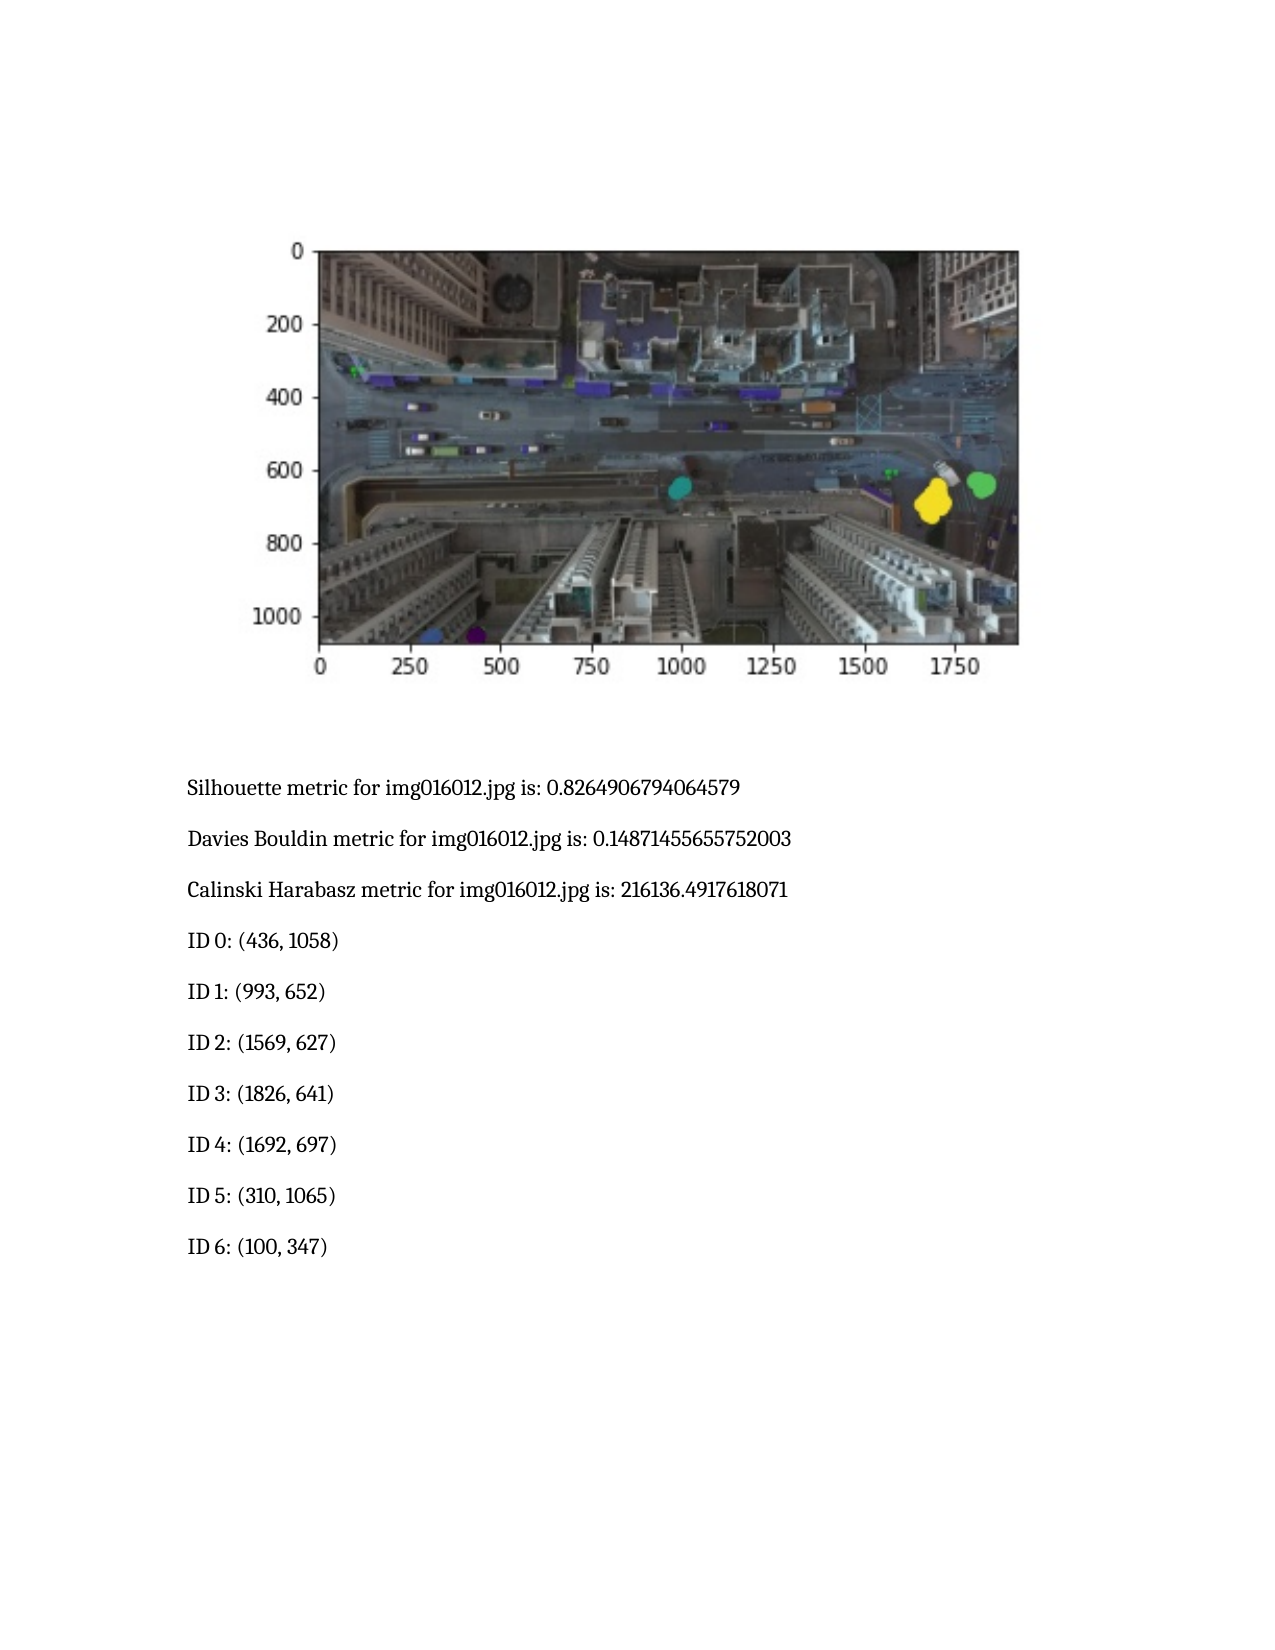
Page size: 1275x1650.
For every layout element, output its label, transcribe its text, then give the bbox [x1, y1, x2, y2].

text ID 1: (993, 652) [187, 979, 1087, 1005]
picture [206, 150, 1107, 750]
text Silhouette metric for img016012.jpg is: 0.8264906794064579 [187, 775, 1087, 801]
text ID 3: (1826, 641) [187, 1081, 1087, 1107]
text ID 5: (310, 1065) [187, 1183, 1087, 1209]
text Davies Bouldin metric for img016012.jpg is: 0.14871455655752003 [187, 826, 1087, 852]
text ID 6: (100, 347) [187, 1234, 1087, 1260]
text Calinski Harabasz metric for img016012.jpg is: 216136.4917618071 [187, 877, 1087, 903]
text ID 4: (1692, 697) [187, 1132, 1087, 1158]
text ID 0: (436, 1058) [187, 928, 1087, 954]
text ID 2: (1569, 627) [187, 1030, 1087, 1056]
